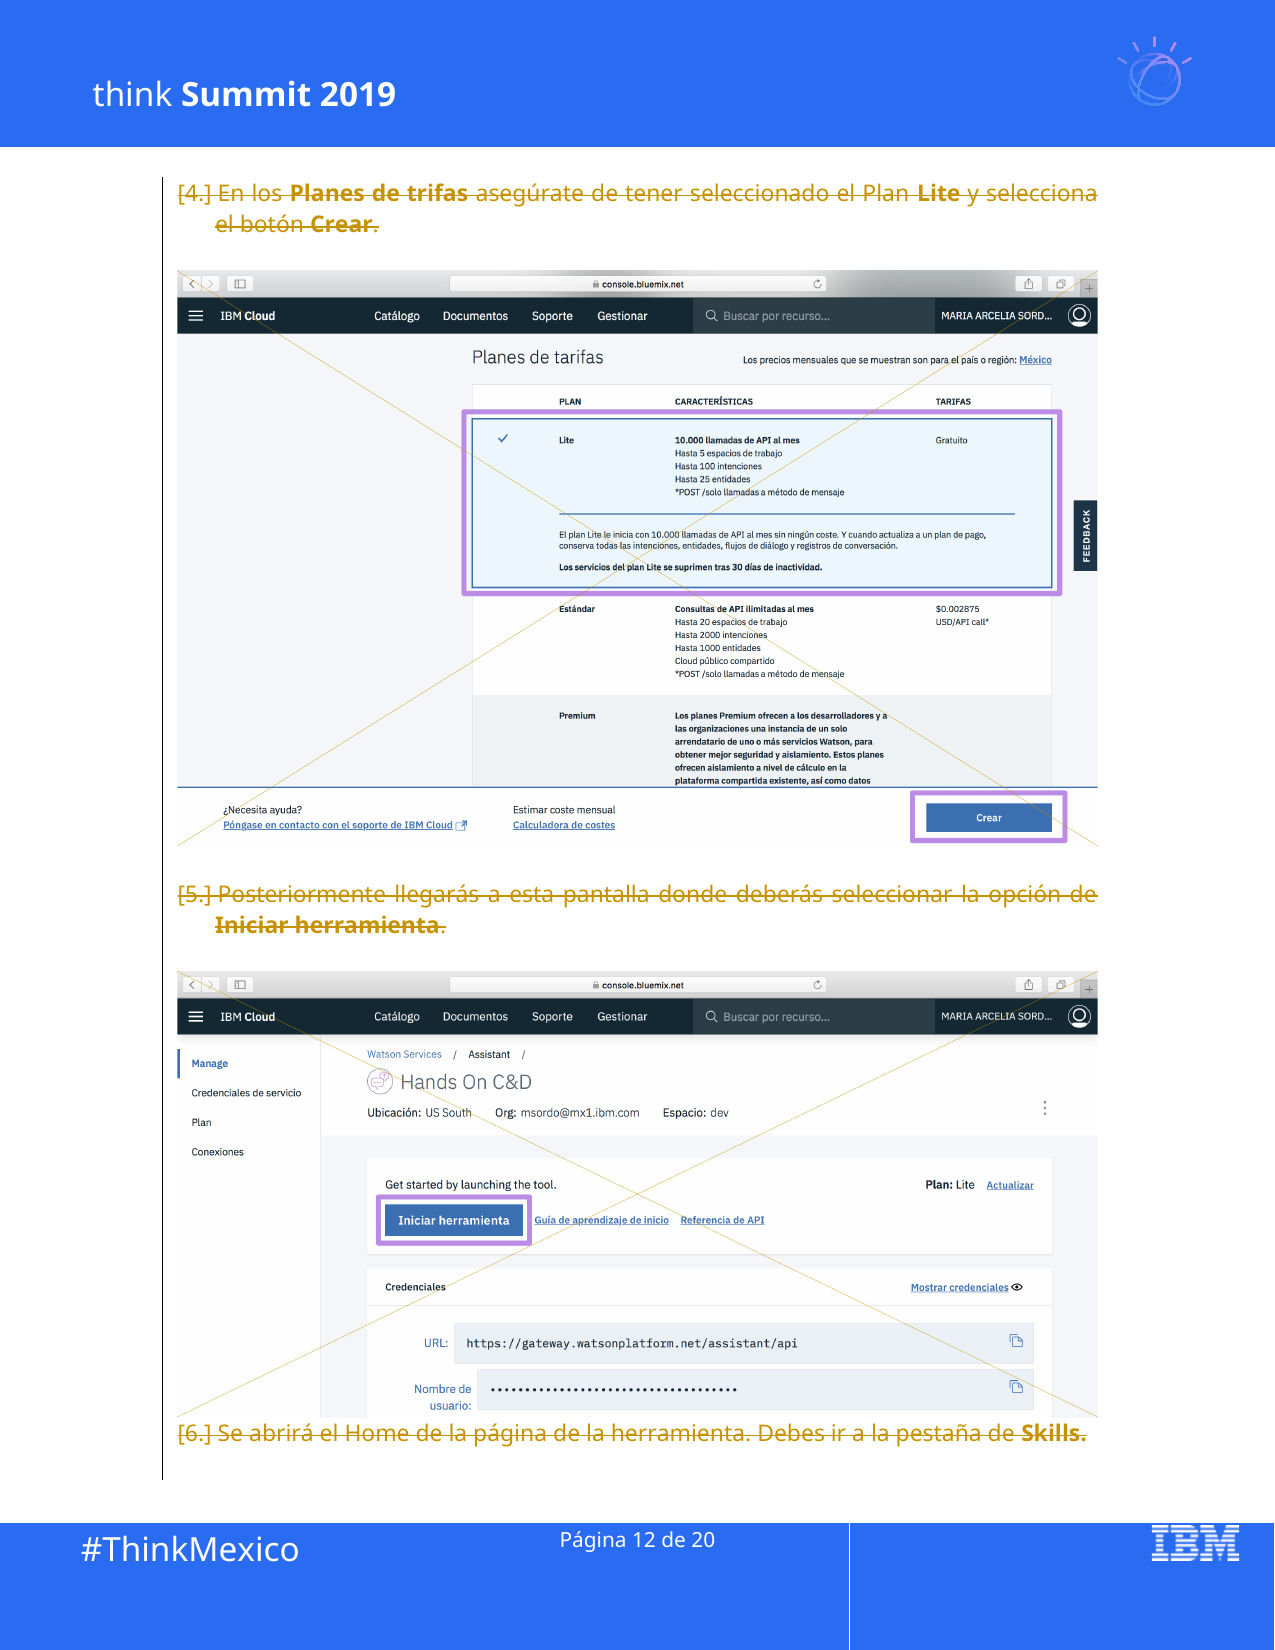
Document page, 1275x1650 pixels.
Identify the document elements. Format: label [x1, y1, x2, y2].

picture [178, 559, 1097, 847]
picture [1117, 35, 1192, 107]
picture [178, 270, 1097, 558]
picture [179, 971, 1095, 1193]
picture [640, 972, 1098, 1416]
picture [177, 272, 636, 845]
picture [178, 1195, 1097, 1418]
picture [177, 972, 635, 1416]
picture [639, 272, 1098, 845]
picture [1151, 1525, 1240, 1561]
